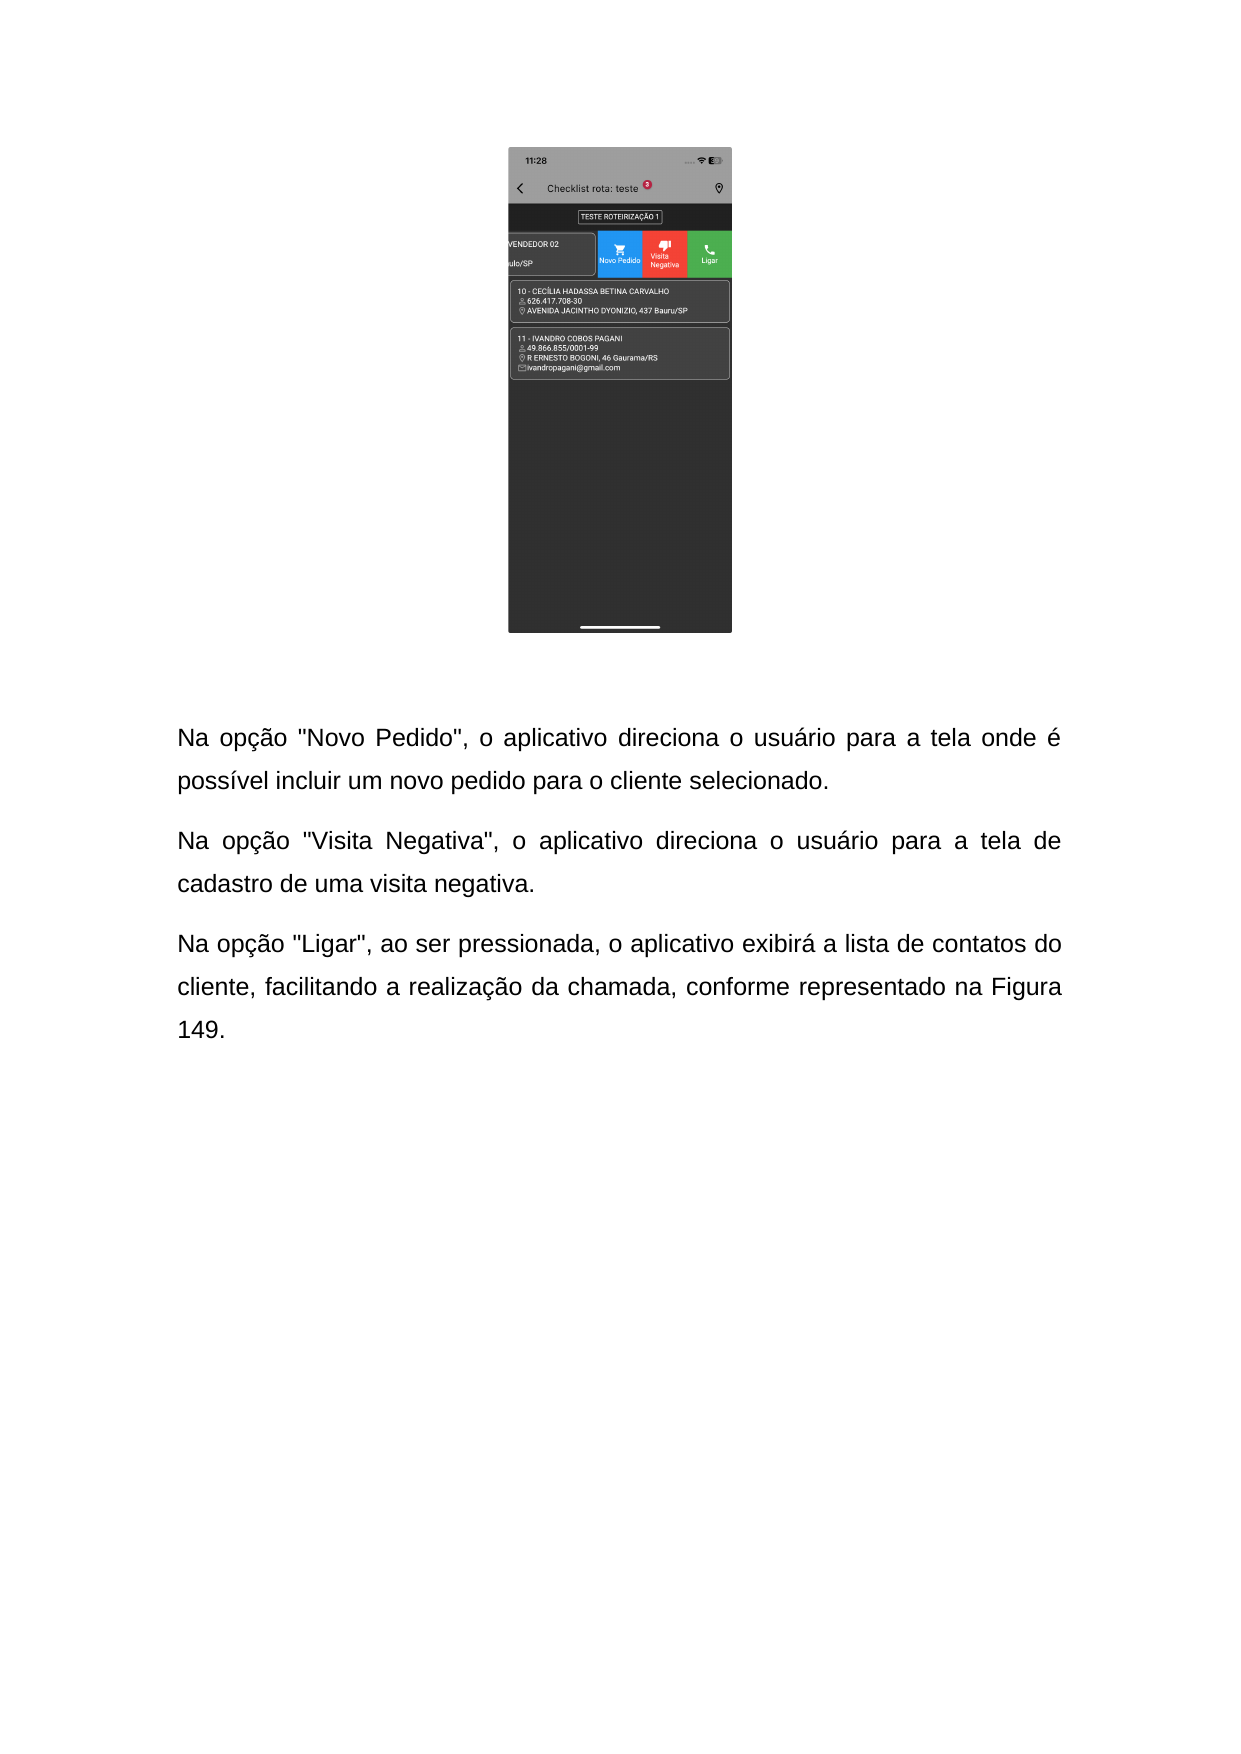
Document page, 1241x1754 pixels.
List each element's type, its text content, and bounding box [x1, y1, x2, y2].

text Na opção "Visita Negativa", o aplicativo direciona o usuário para a tela de cadastro de uma visita negativa. [177, 826, 1063, 898]
text Na opção "Ligar", ao ser pressionada, o aplicativo exibirá a lista de contatos do cliente, facilitando a realização da chamada, conforme representado na Figura 149. [177, 929, 1063, 1044]
picture [508, 147, 732, 633]
text Na opção "Novo Pedido", o aplicativo direciona o usuário para a tela onde é possível incluir um novo pedido para o cliente selecionado. [177, 723, 1063, 795]
